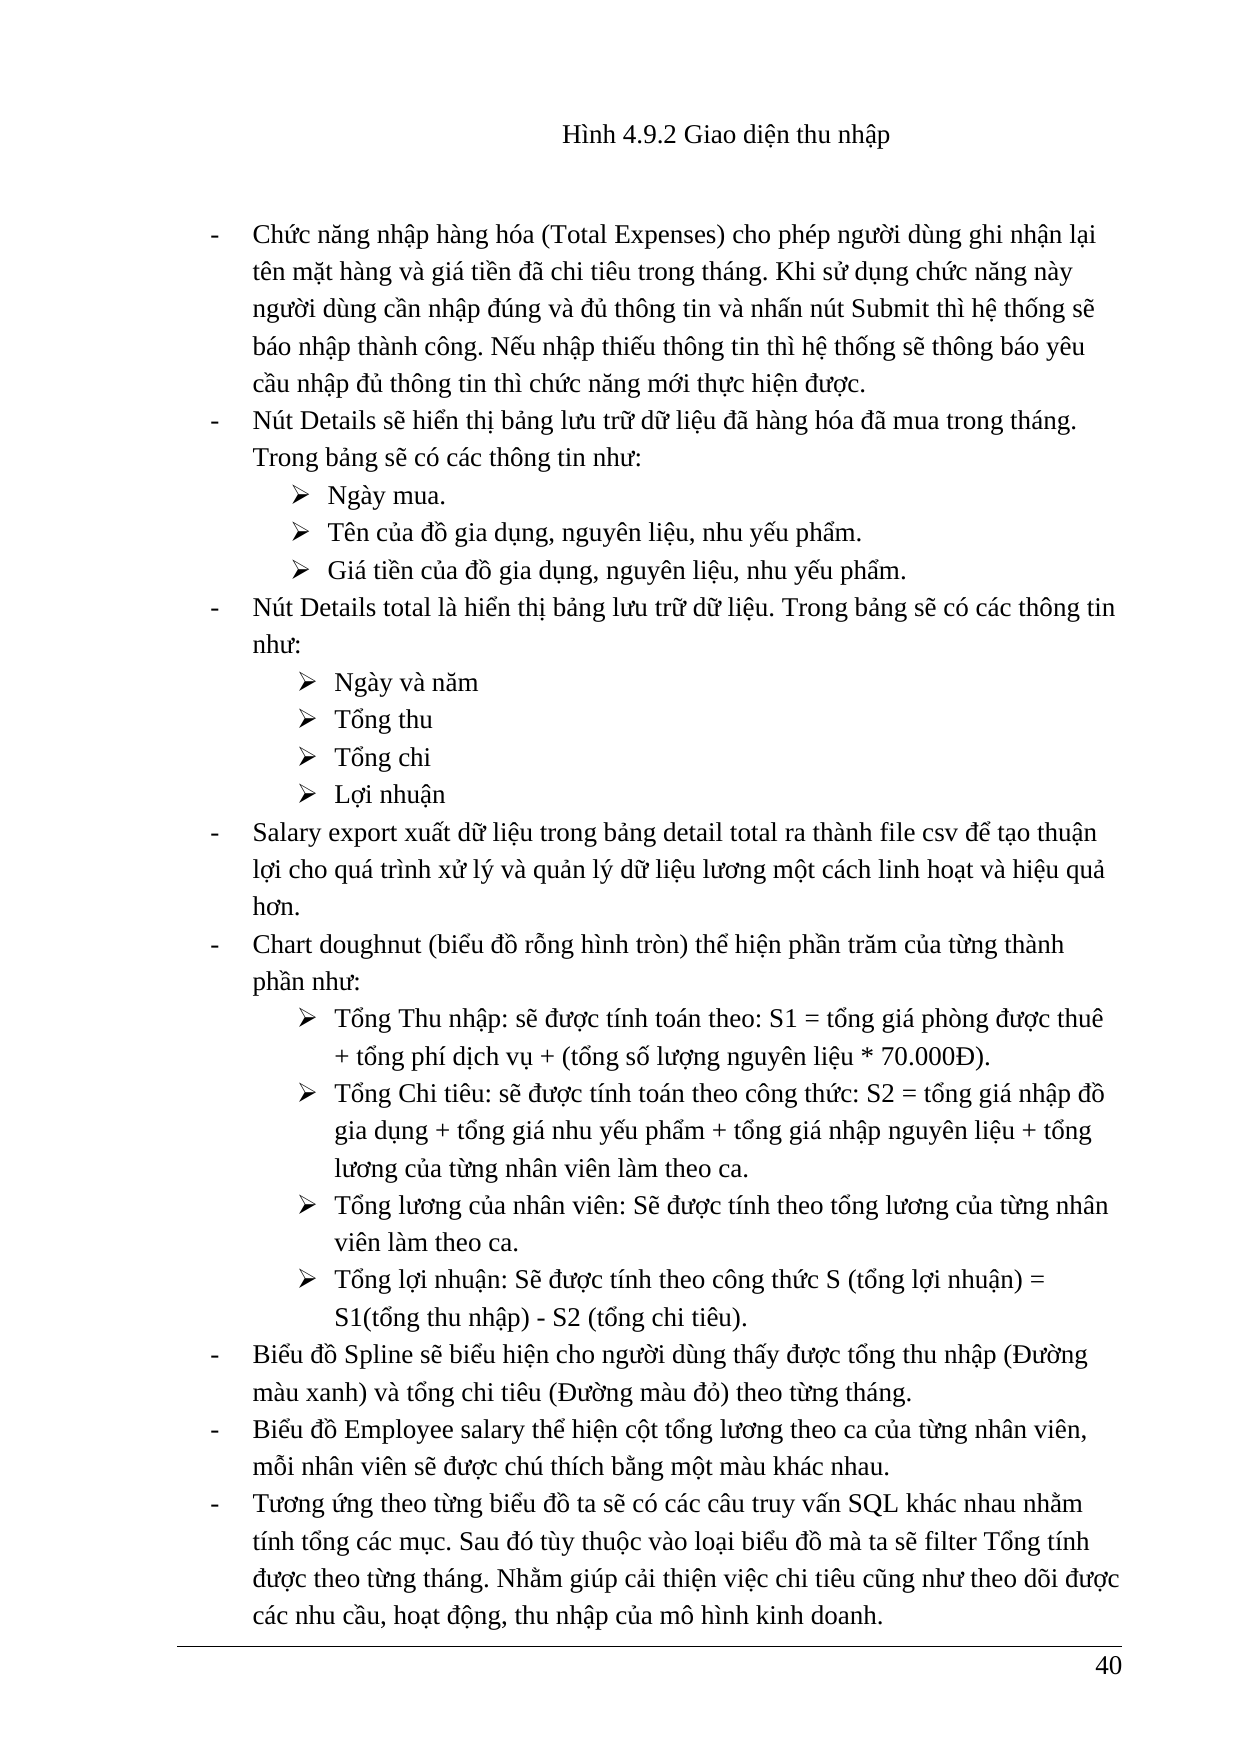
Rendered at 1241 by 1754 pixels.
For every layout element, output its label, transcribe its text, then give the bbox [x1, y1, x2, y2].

list Giá tiền của đồ gia dụng, nguyên liệu, nhu yếu phẩm. [290, 554, 1122, 585]
list Tương ứng theo từng biểu đồ ta sẽ có các câu truy vấn SQL khác nhau nhằm tính tổng các mục. Sau đó tùy thuộc vào loại biểu đồ mà ta sẽ filter Tổng tính được theo từng tháng. Nhằm giúp cải thiện việc chi tiêu cũng như theo dõi được các nhu cầu, hoạt động, thu nhập của mô hình kinh doanh. [215, 1487, 1122, 1631]
list Tổng Thu nhập: sẽ được tính toán theo: S1 = tổng giá phòng được thuê + tổng phí dịch vụ + (tổng số lượng nguyên liệu * 70.000Đ). [297, 1002, 1122, 1071]
list Chức năng nhập hàng hóa (Total Expenses) cho phép người dùng ghi nhận lại tên mặt hàng và giá tiền đã chi tiêu trong tháng. Khi sử dụng chức năng này người dùng cần nhập đúng và đủ thông tin và nhấn nút Submit thì hệ thống sẽ báo nhập thành công. Nếu nhập thiếu thông tin thì hệ thống sẽ thông báo yêu cầu nhập đủ thông tin thì chức năng mới thực hiện được. [215, 218, 1122, 398]
list Nút Details total là hiển thị bảng lưu trữ dữ liệu. Trong bảng sẽ có các thông tin như: [215, 591, 1122, 660]
list Salary export xuất dữ liệu trong bảng detail total ra thành file csv để tạo thuận lợi cho quá trình xử lý và quản lý dữ liệu lương một cách linh hoạt và hiệu quả hơn. [215, 816, 1122, 922]
list Tên của đồ gia dụng, nguyên liệu, nhu yếu phẩm. [290, 516, 1122, 547]
list Nút Details sẽ hiển thị bảng lưu trữ dữ liệu đã hàng hóa đã mua trong tháng. Trong bảng sẽ có các thông tin như: [215, 404, 1122, 473]
list Ngày và năm [297, 666, 1122, 697]
list Tổng lương của nhân viên: Sẽ được tính theo tổng lương của từng nhân viên làm theo ca. [297, 1189, 1122, 1257]
list Tổng chi [297, 741, 1122, 772]
list Tổng thu [297, 703, 1122, 734]
list Biểu đồ Spline sẽ biểu hiện cho người dùng thấy được tổng thu nhập (Đường màu xanh) và tổng chi tiêu (Đường màu đỏ) theo từng tháng. [215, 1338, 1122, 1407]
list Chart doughnut (biểu đồ rỗng hình tròn) thể hiện phần trăm của từng thành phần như: [215, 928, 1122, 996]
list Biểu đồ Employee salary thể hiện cột tổng lương theo ca của từng nhân viên, mỗi nhân viên sẽ được chú thích bằng một màu khác nhau. [215, 1413, 1122, 1481]
list Tổng Chi tiêu: sẽ được tính toán theo công thức: S2 = tổng giá nhập đồ gia dụng + tổng giá nhu yếu phẩm + tổng giá nhập nguyên liệu + tổng lương của từng nhân viên làm theo ca. [297, 1077, 1122, 1183]
list Lợi nhuận [297, 778, 1122, 809]
list Tổng lợi nhuận: Sẽ được tính theo công thức S (tổng lợi nhuận) = S1(tổng thu nhập) - S2 (tổng chi tiêu). [297, 1264, 1122, 1332]
text Hình 4.9.2 Giao diện thu nhập [177, 118, 1122, 149]
list Ngày mua. [290, 479, 1122, 510]
